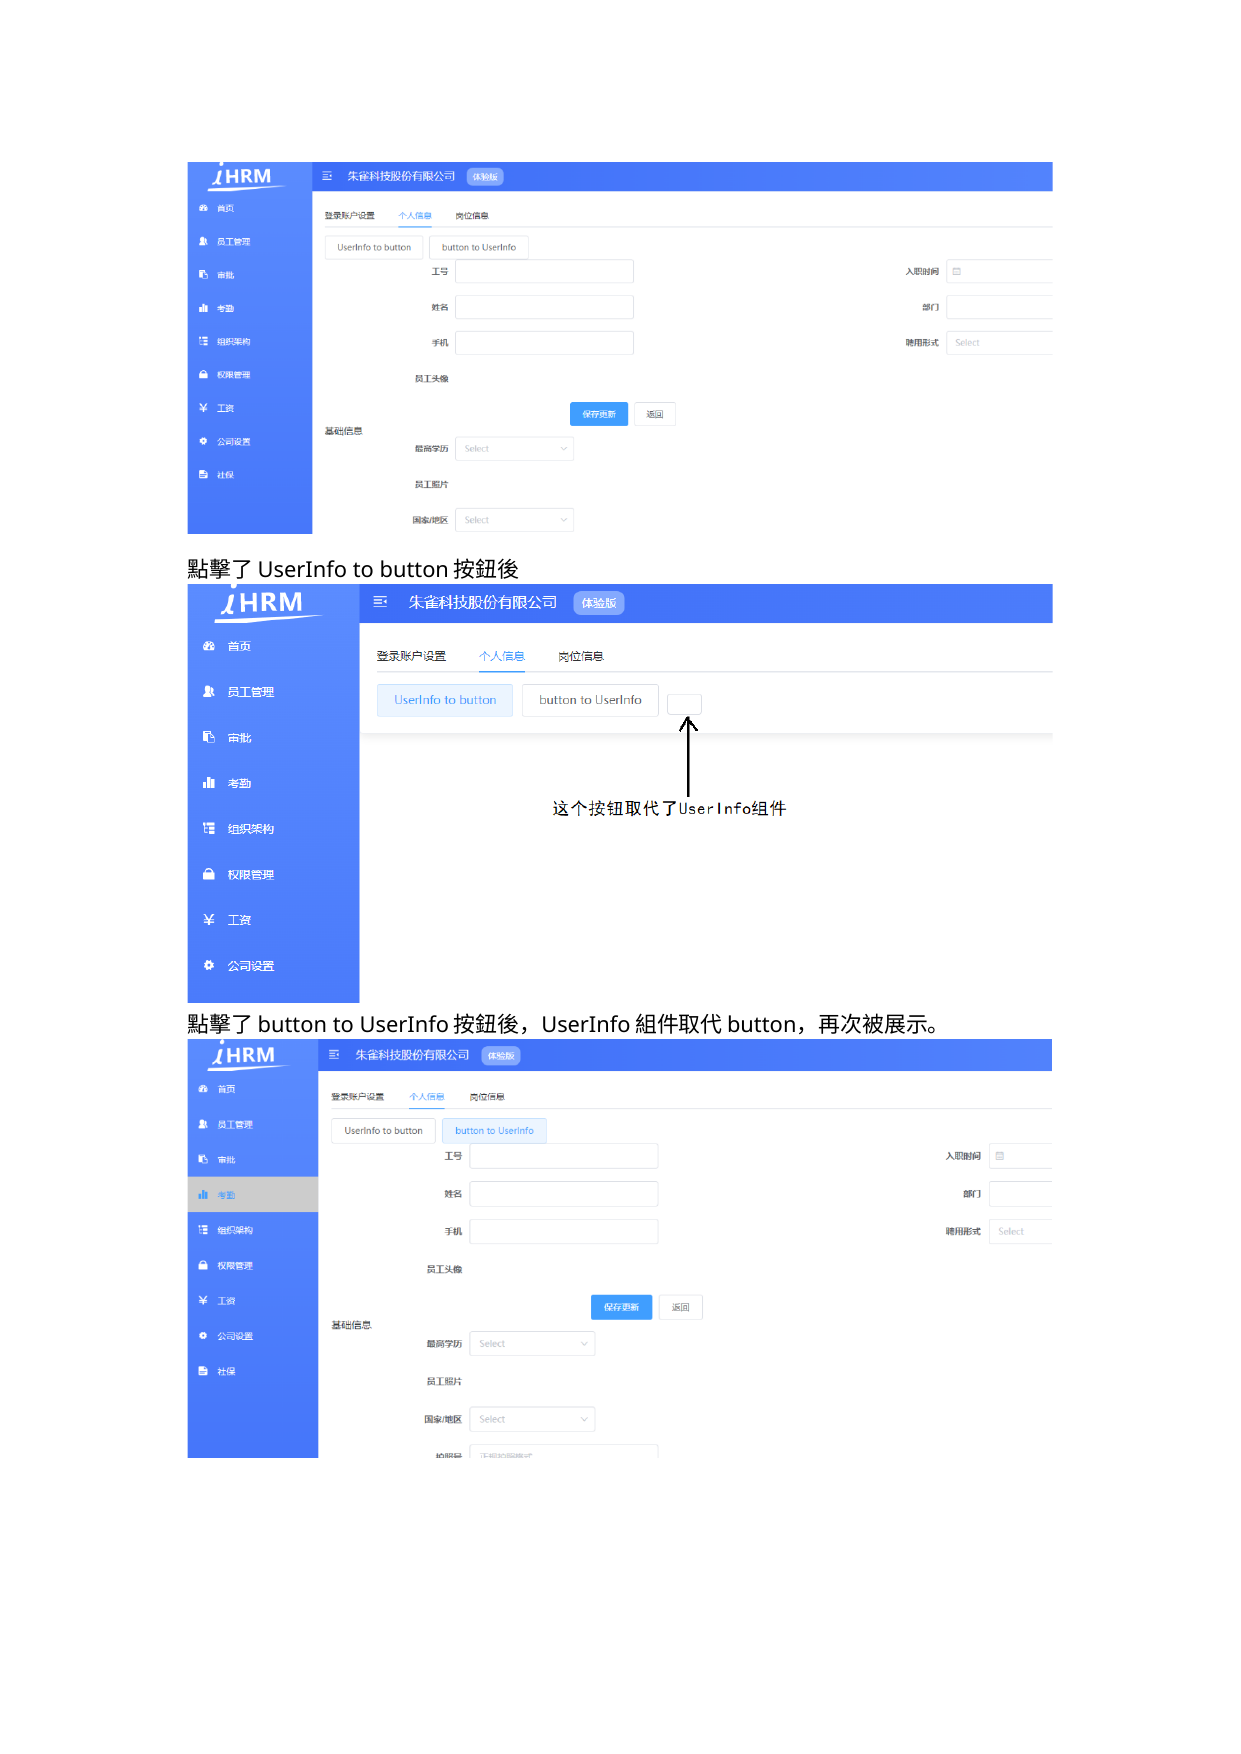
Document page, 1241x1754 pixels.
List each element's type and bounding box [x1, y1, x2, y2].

picture [187, 162, 1053, 534]
picture [187, 1039, 1052, 1458]
picture [187, 584, 1053, 1003]
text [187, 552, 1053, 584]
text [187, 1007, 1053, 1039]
